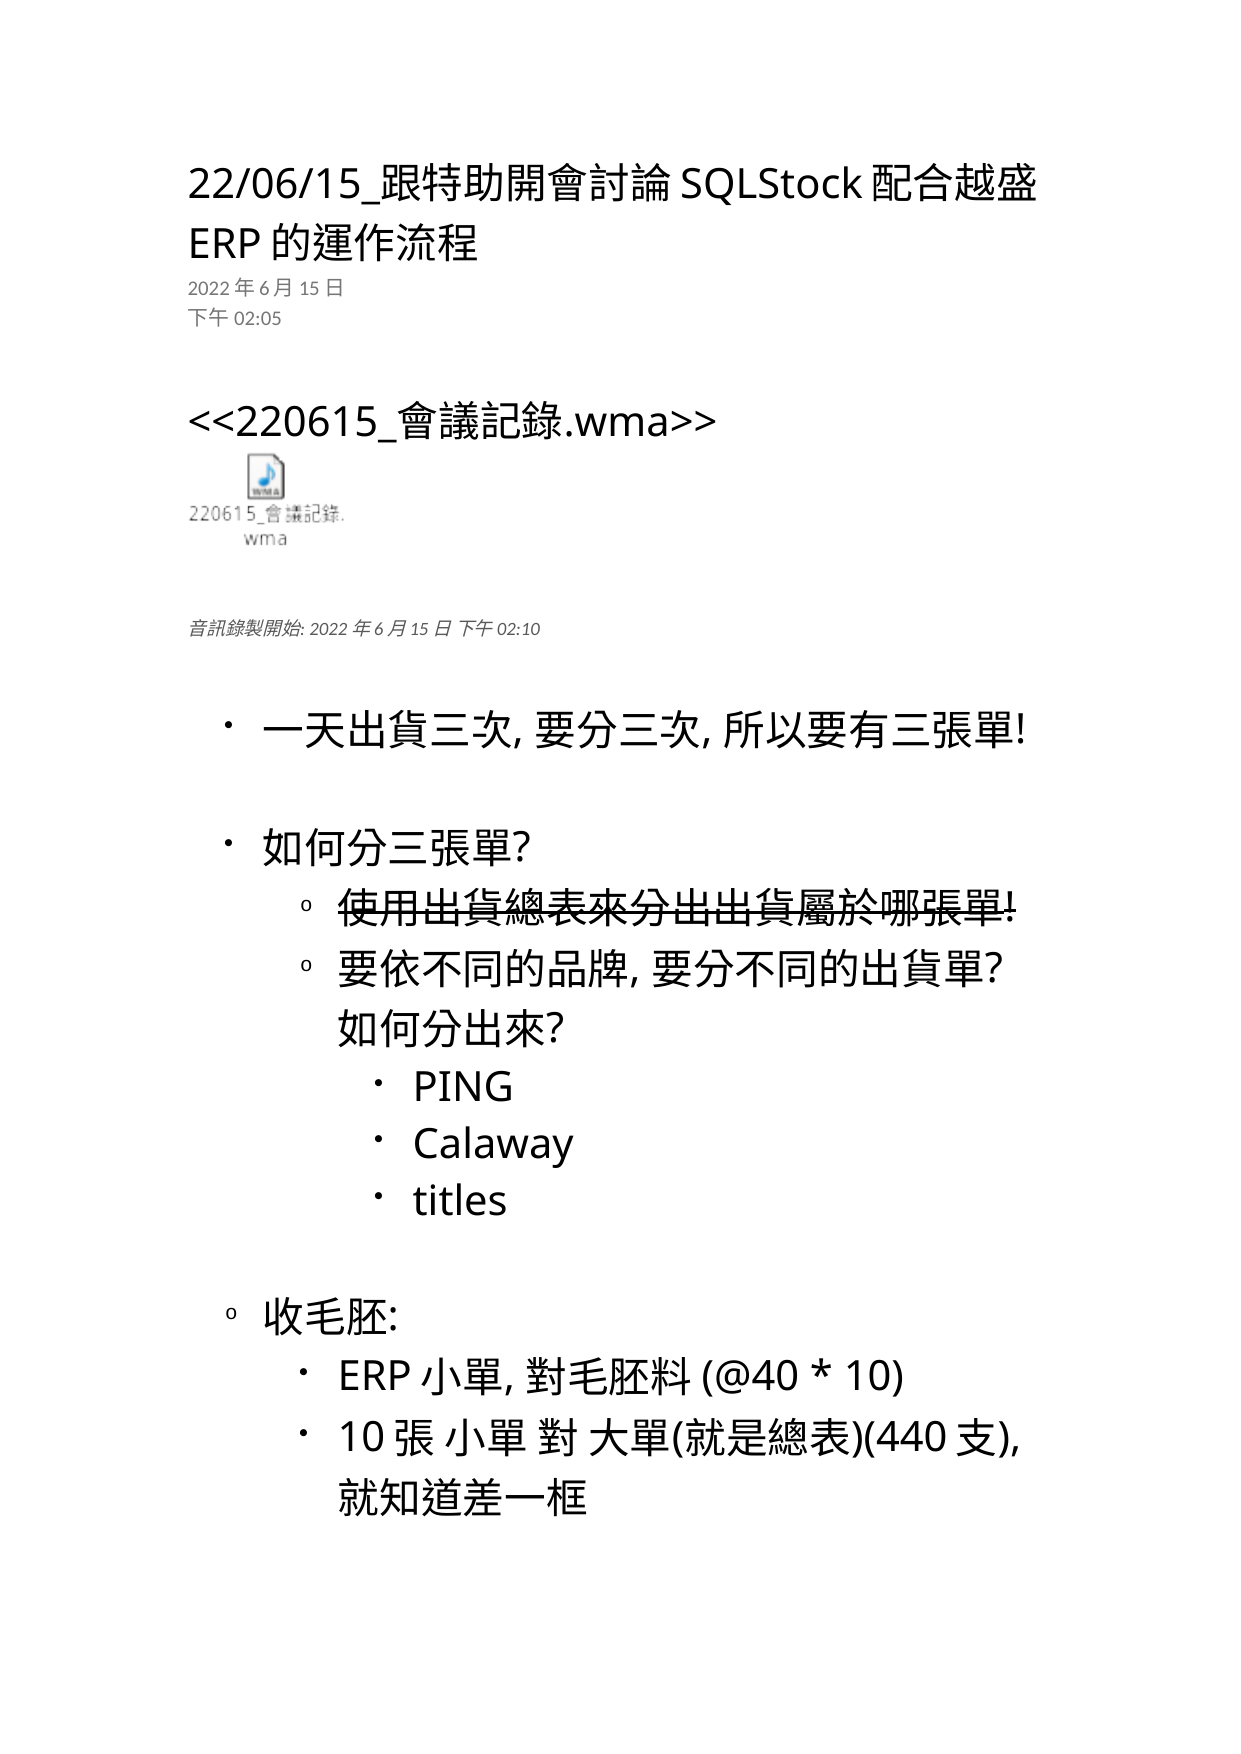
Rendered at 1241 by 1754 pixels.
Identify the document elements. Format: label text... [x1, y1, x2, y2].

text 音訊錄製開始: 2022年6月15日 下午 02:10 [187, 613, 1053, 641]
list 使用出貨總表來分出出貨屬於哪張單! [300, 875, 1053, 936]
text 下午 02:05 [187, 301, 1053, 331]
text <<220615_會議記錄.wma>> [187, 388, 1053, 449]
list 10張 小單 對 大單(就是總表)(440支), 就知道差一框 [300, 1405, 1053, 1526]
list 如何分三張單? [225, 815, 1053, 875]
list PING [375, 1057, 1053, 1113]
list Calaway [375, 1113, 1053, 1170]
text 22/06/15_跟特助開會討論SQLStock配合越盛ERP的運作流程 [187, 150, 1053, 271]
list titles [375, 1170, 1053, 1227]
list 一天出貨三次, 要分三次, 所以要有三張單! [225, 697, 1053, 758]
list ERP小單, 對毛胚料 (@40 * 10) [300, 1344, 1053, 1405]
list 收毛胚: [225, 1284, 1053, 1344]
list 要依不同的品牌, 要分不同的出貨單? 如何分出來? [300, 936, 1053, 1057]
text 2022年6月15日 [187, 271, 1053, 301]
